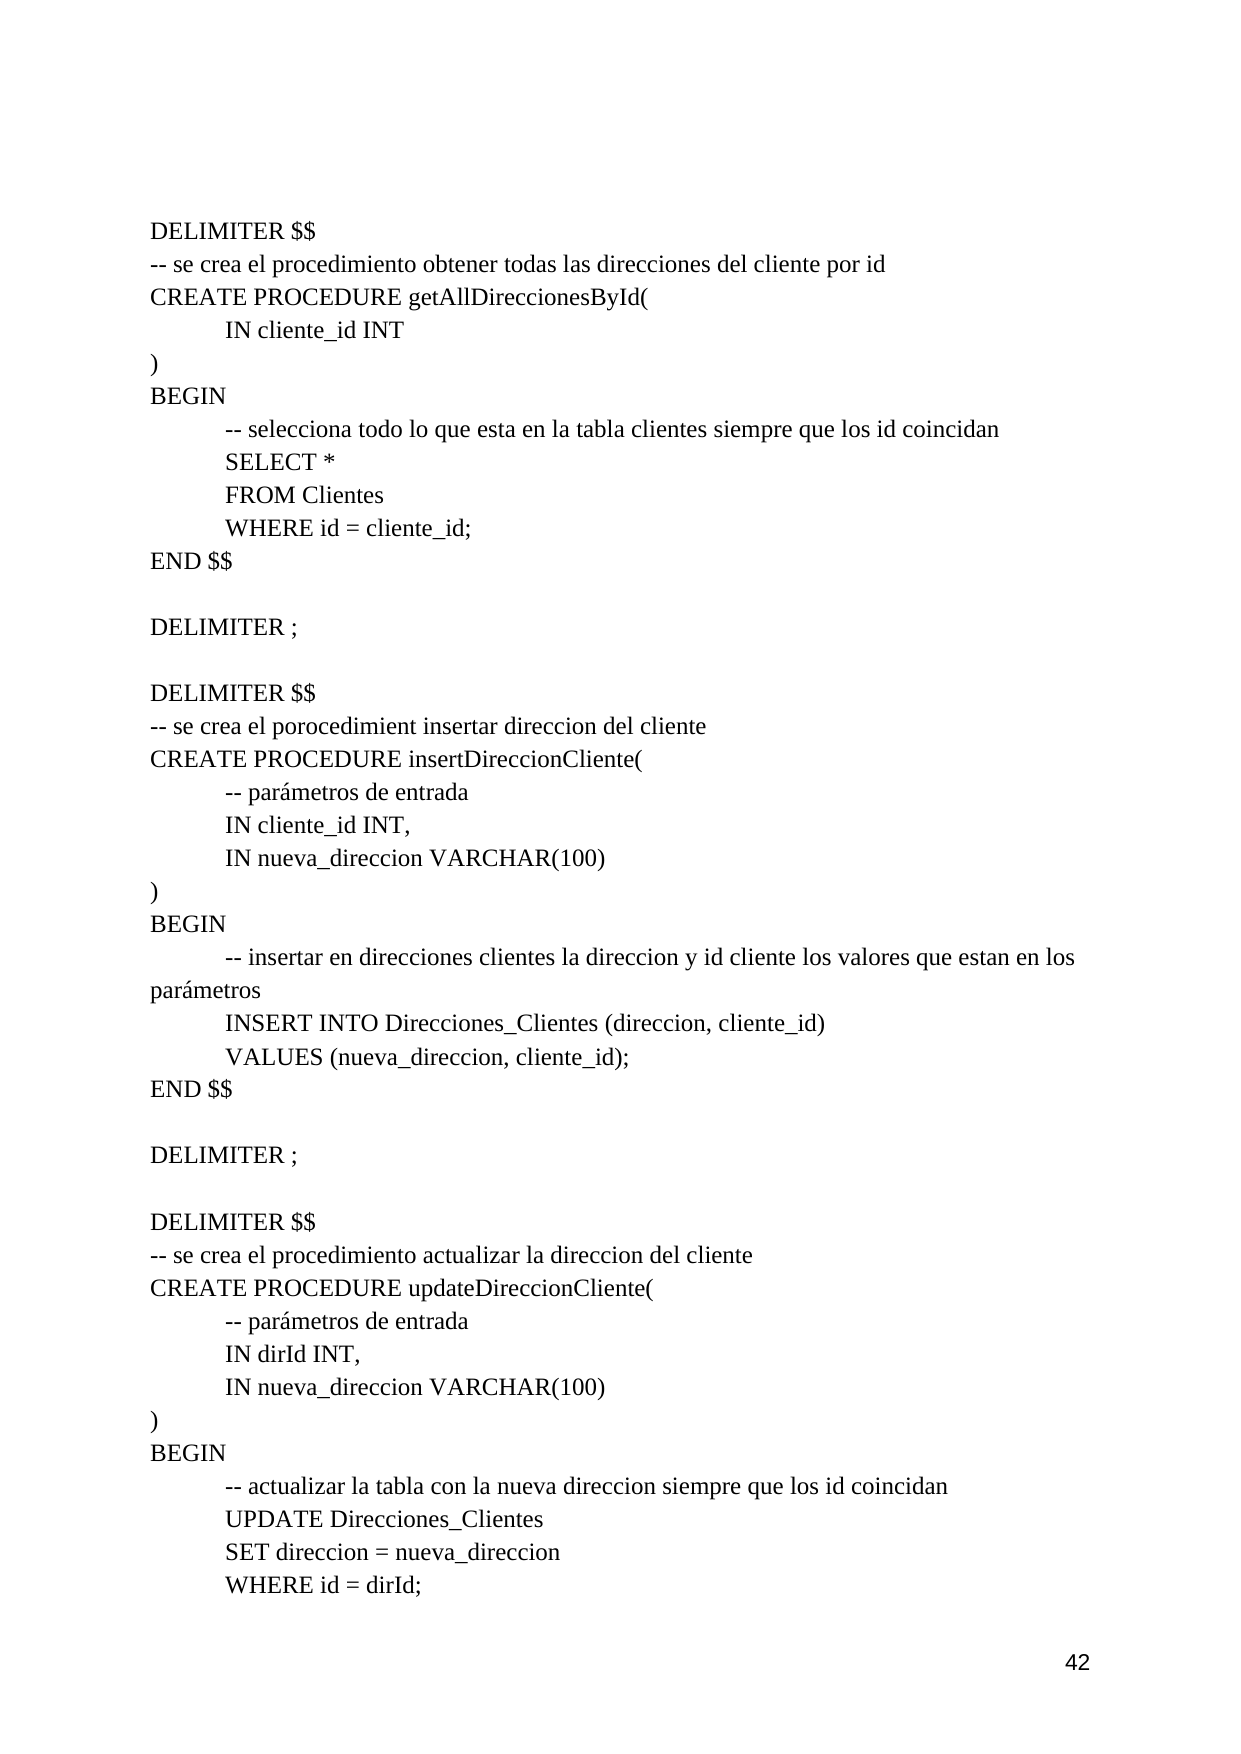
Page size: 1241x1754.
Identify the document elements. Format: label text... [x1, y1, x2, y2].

text FROM Clientes [150, 480, 1090, 509]
text CREATE PROCEDURE insertDireccionCliente( [150, 744, 1090, 773]
text -- se crea el porocedimient insertar direccion del cliente [150, 711, 1090, 740]
text VALUES (nueva_direccion, cliente_id); [150, 1042, 1090, 1070]
text END $$ [150, 546, 1090, 575]
text IN cliente_id INT [150, 315, 1090, 344]
text DELIMITER $$ [150, 216, 1090, 245]
text END $$ [150, 1074, 1090, 1103]
text -- insertar en direcciones clientes la direccion y id cliente los valores que estan en los parámetros [150, 942, 1090, 1004]
text IN nueva_direccion VARCHAR(100) [150, 1372, 1090, 1401]
text WHERE id = cliente_id; [150, 513, 1090, 542]
text INSERT INTO Direcciones_Clientes (direccion, cliente_id) [150, 1008, 1090, 1037]
text UPDATE Direcciones_Clientes [150, 1504, 1090, 1533]
text DELIMITER $$ [150, 1207, 1090, 1235]
text -- selecciona todo lo que esta en la tabla clientes siempre que los id coincidan [150, 414, 1090, 443]
text SET direccion = nueva_direccion [150, 1537, 1090, 1566]
text ) [150, 348, 1090, 377]
text -- actualizar la tabla con la nueva direccion siempre que los id coincidan [150, 1471, 1090, 1499]
text -- se crea el procedimiento actualizar la direccion del cliente [150, 1240, 1090, 1268]
text CREATE PROCEDURE getAllDireccionesById( [150, 282, 1090, 311]
text ) [150, 876, 1090, 905]
text IN dirId INT, [150, 1339, 1090, 1367]
text DELIMITER ; [150, 1141, 1090, 1169]
text ) [150, 1405, 1090, 1433]
text BEGIN [150, 381, 1090, 410]
text IN nueva_direccion VARCHAR(100) [150, 843, 1090, 872]
text BEGIN [150, 909, 1090, 938]
text -- parámetros de entrada [150, 777, 1090, 806]
text DELIMITER $$ [150, 678, 1090, 707]
text IN cliente_id INT, [150, 810, 1090, 839]
text WHERE id = dirId; [150, 1570, 1090, 1599]
text DELIMITER ; [150, 612, 1090, 641]
text BEGIN [150, 1438, 1090, 1467]
text SELECT * [150, 447, 1090, 476]
text -- se crea el procedimiento obtener todas las direcciones del cliente por id [150, 249, 1090, 278]
text -- parámetros de entrada [150, 1306, 1090, 1334]
text CREATE PROCEDURE updateDireccionCliente( [150, 1273, 1090, 1301]
